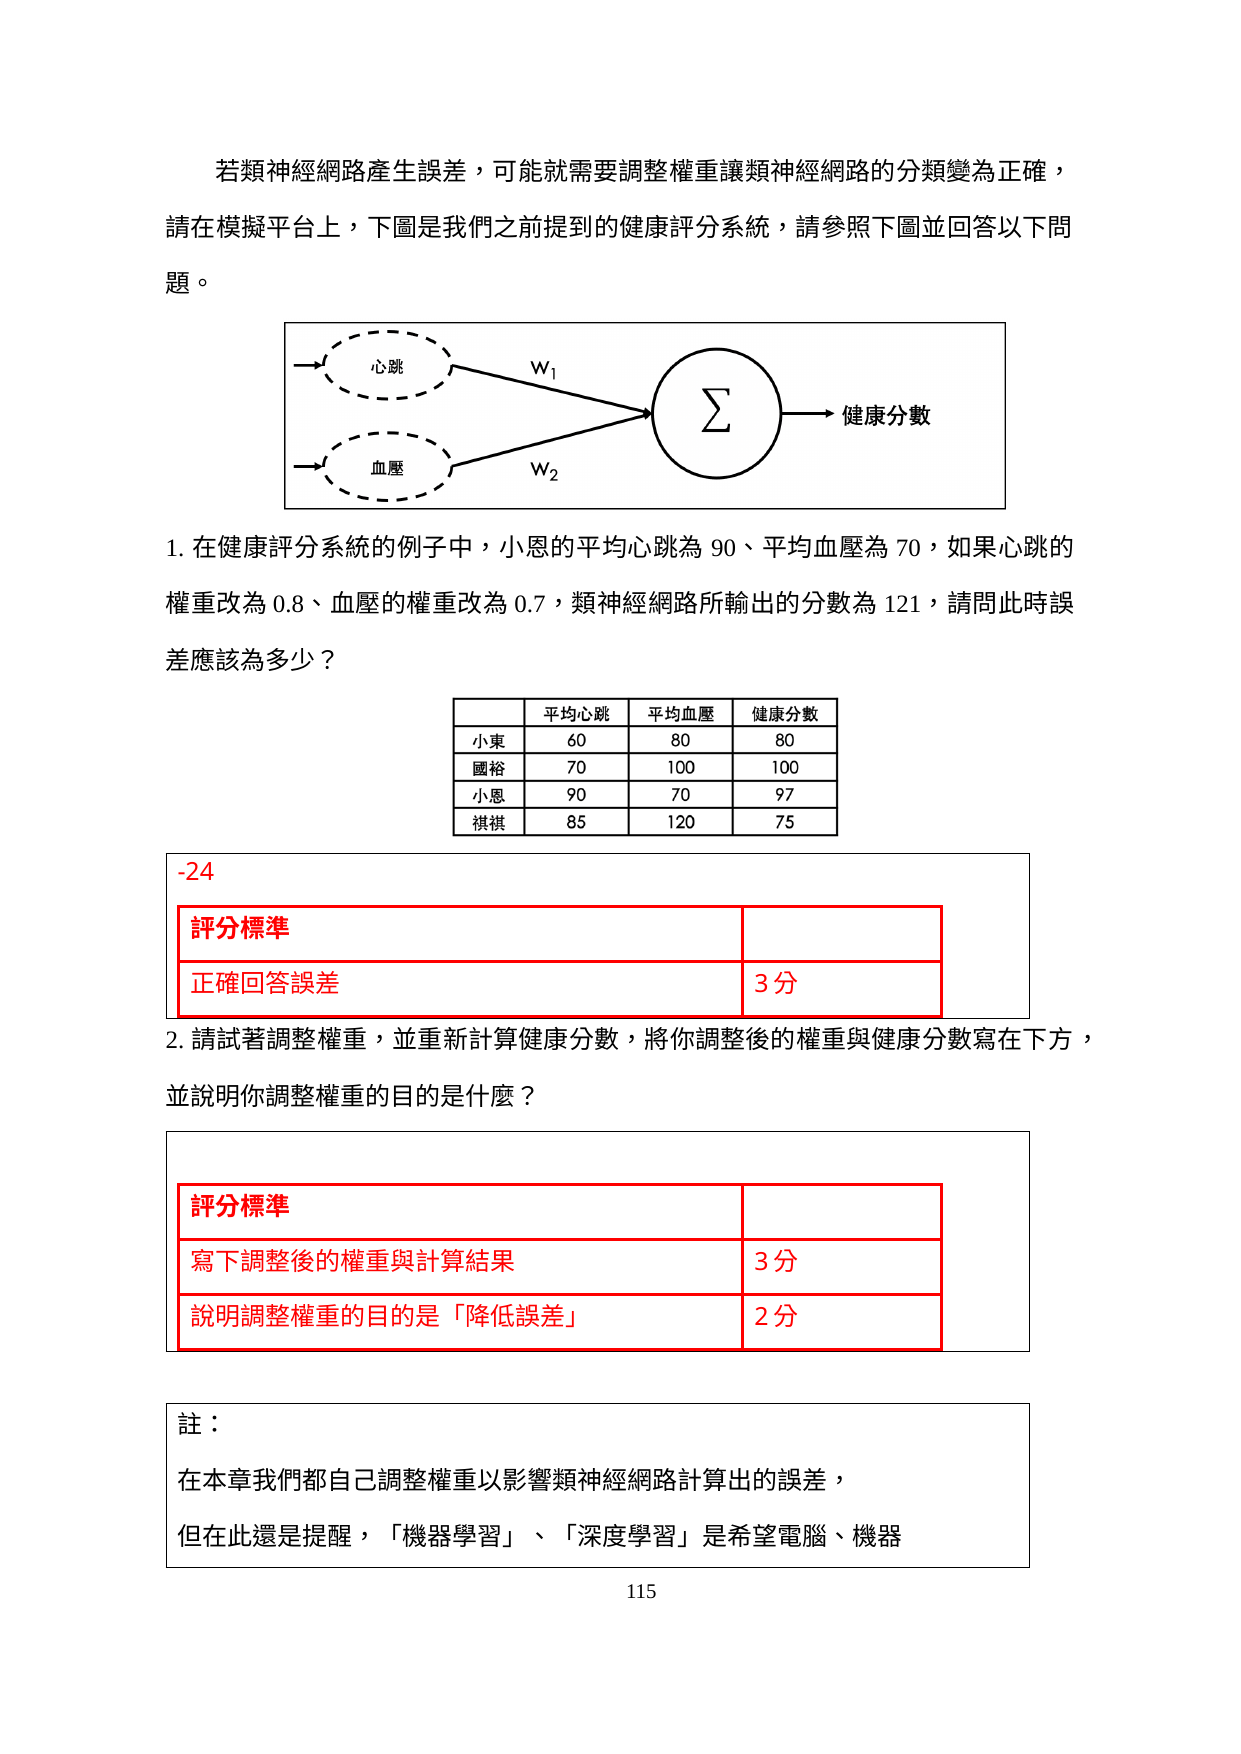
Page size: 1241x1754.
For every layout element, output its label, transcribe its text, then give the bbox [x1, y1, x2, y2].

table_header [167, 1404, 1029, 1567]
text 1. 在健康評分系統的例子中，小恩的平均心跳為90、平均血壓為70，如果心跳的權重改為0.8、血壓的權重改為0.7，類神經網路所輸出的分數為121，請問此時誤差應該為多少？ [165, 527, 1075, 677]
table_header -24 [167, 854, 1029, 1018]
text 若類神經網路產生誤差，可能就需要調整權重讓類神經網路的分類變為正確，請在模擬平台上，下圖是我們之前提到的健康評分系統，請參照下圖並回答以下問題。 [165, 151, 1075, 301]
text 2. 請試著調整權重，並重新計算健康分數，將你調整後的權重與健康分數寫在下方，並說明你調整權重的目的是什麼？ [165, 1019, 1075, 1113]
picture [281, 318, 1010, 513]
table_header [167, 1132, 1029, 1351]
picture [450, 695, 840, 839]
